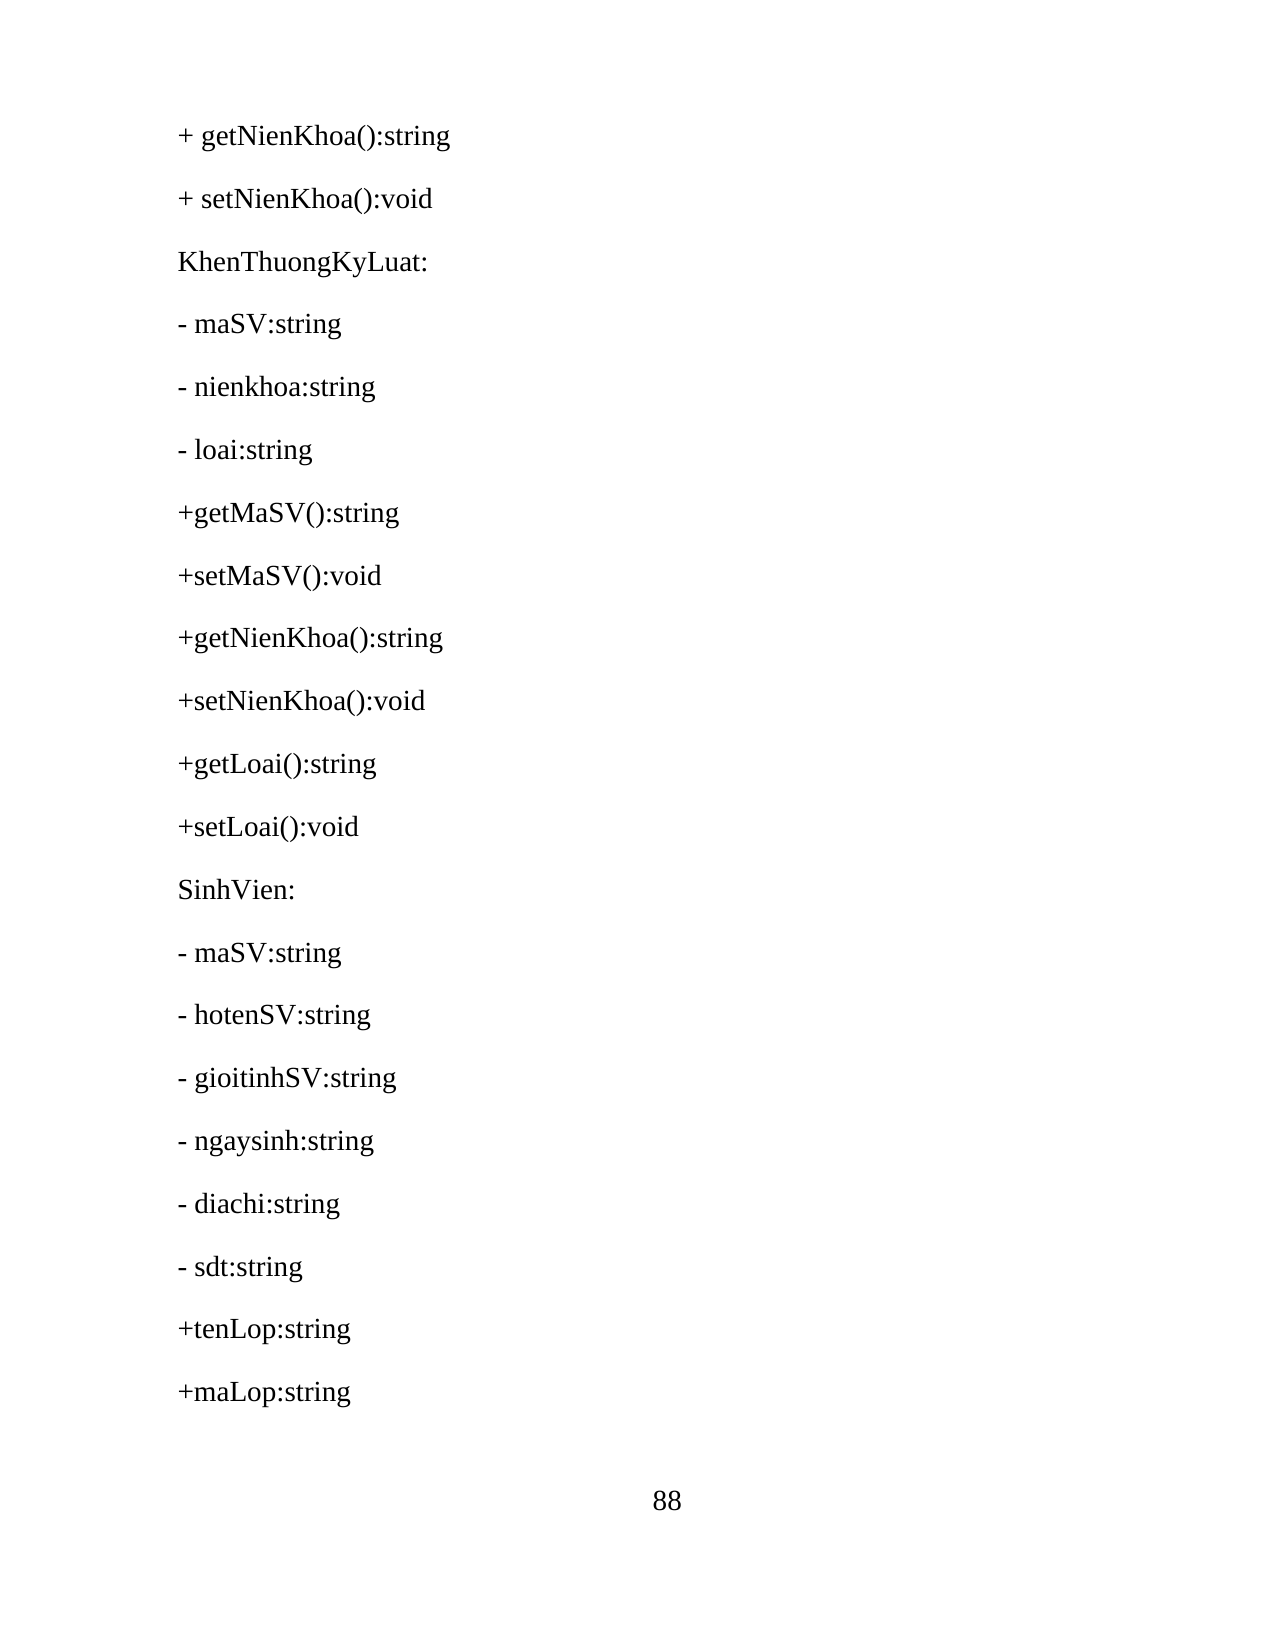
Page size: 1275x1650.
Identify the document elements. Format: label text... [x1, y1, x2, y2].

text +getLoai():string [177, 746, 1157, 780]
text +getNienKhoa():string [177, 621, 1157, 654]
text KhenThuongKyLuat: [177, 244, 1157, 277]
text - ngaysinh:string [177, 1123, 1157, 1157]
text - maSV:string [177, 935, 1157, 968]
text - gioitinhSV:string [177, 1060, 1157, 1094]
text +maLop:string [177, 1374, 1157, 1408]
text +setLoai():void [177, 809, 1157, 843]
text +getMaSV():string [177, 495, 1157, 528]
text + setNienKhoa():void [177, 181, 1157, 214]
text - diachi:string [177, 1186, 1157, 1219]
text +tenLop:string [177, 1312, 1157, 1345]
text +setNienKhoa():void [177, 683, 1157, 717]
text - sdt:string [177, 1249, 1157, 1282]
text - loai:string [177, 432, 1157, 466]
text +setMaSV():void [177, 558, 1157, 591]
text + getNienKhoa():string [177, 118, 1157, 152]
text SinhVien: [177, 872, 1157, 905]
text - nienkhoa:string [177, 369, 1157, 403]
text - maSV:string [177, 307, 1157, 340]
text - hotenSV:string [177, 997, 1157, 1031]
